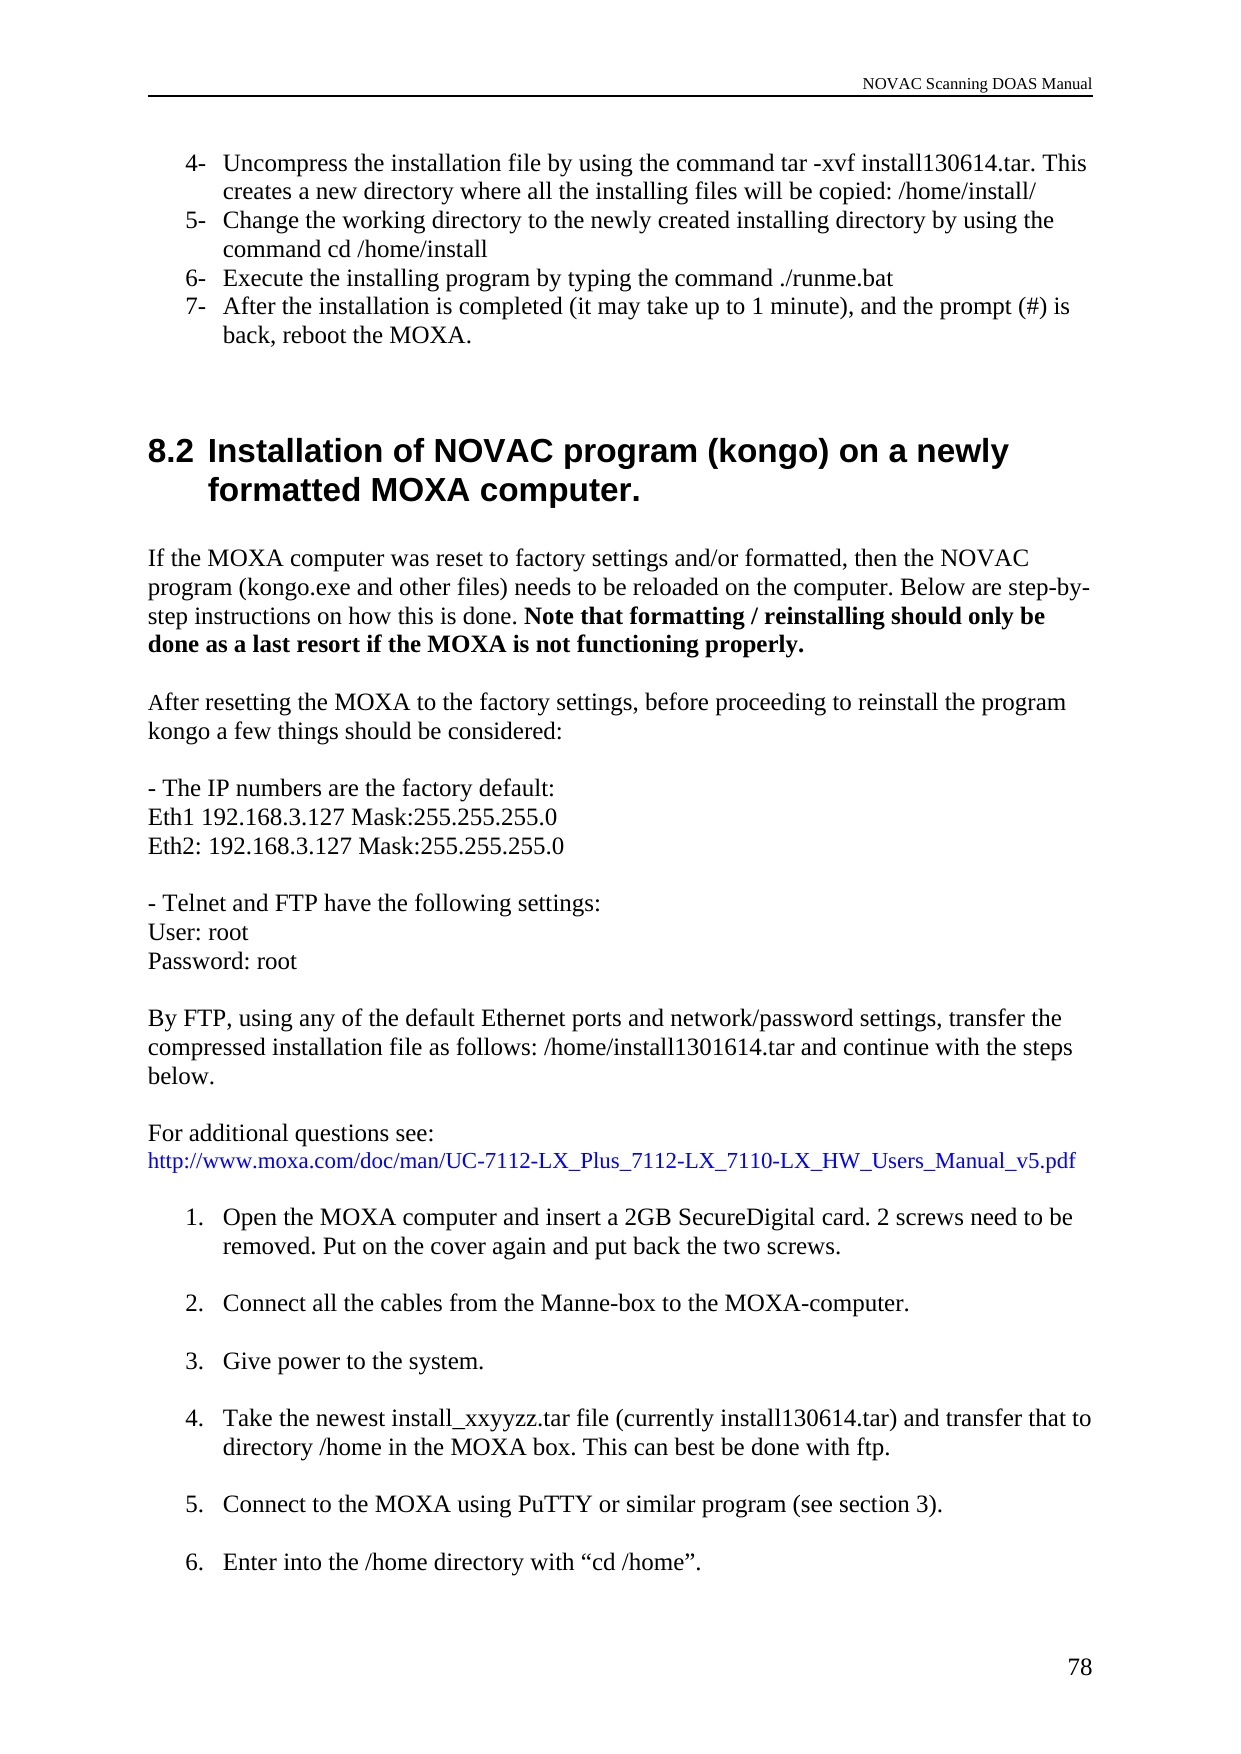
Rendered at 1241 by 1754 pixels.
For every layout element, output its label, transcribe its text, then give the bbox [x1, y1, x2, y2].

list Enter into the /home directory with “cd /home”. [185, 1547, 1093, 1576]
list After the installation is completed (it may take up to 1 minute), and the prompt (#) is back, reboot the MOXA. [185, 291, 1093, 349]
list Connect all the cables from the Manne-box to the MOXA-computer. [185, 1288, 1093, 1317]
text By FTP, using any of the default Ethernet ports and network/password settings, transfer the [148, 1003, 1093, 1032]
text User: root [148, 917, 1093, 946]
text Eth1 192.168.3.127 Mask:255.255.255.0 [148, 802, 1093, 831]
text After resetting the MOXA to the factory settings, before proceeding to reinstall the program kongo a few things should be considered: [148, 687, 1093, 744]
text Eth2: 192.168.3.127 Mask:255.255.255.0 [148, 831, 1093, 859]
text If the MOXA computer was reset to factory settings and/or formatted, then the NOVAC program (kongo.exe and other files) needs to be reloaded on the computer. Below are step-by-step instructions on how this is done. Note that formatting / reinstalling should only be done as a last resort if the MOXA is not functioning properly. [148, 543, 1093, 658]
text - The IP numbers are the factory default: [148, 773, 1093, 802]
text - Telnet and FTP have the following settings: [148, 888, 1093, 917]
list Take the newest install_xxyyzz.tar file (currently install130614.tar) and transfer that to directory /home in the MOXA box. This can best be done with ftp. [185, 1403, 1093, 1461]
text For additional questions see: [148, 1118, 1093, 1147]
subtitle Installation of NOVAC program (kongo) on a newly formatted MOXA computer. [148, 431, 1093, 508]
text compressed installation file as follows: /home/install1301614.tar and continue with the steps below. [148, 1032, 1093, 1089]
list Uncompress the installation file by using the command tar -xvf install130614.tar. This creates a new directory where all the installing files will be copied: /home/install/ [185, 148, 1093, 205]
list Change the working directory to the newly created installing directory by using the command cd /home/install [185, 205, 1093, 263]
text Password: root [148, 946, 1093, 974]
list Execute the installing program by typing the command ./runme.bat [185, 263, 1093, 291]
list Open the MOXA computer and insert a 2GB SecureDigital card. 2 screws need to be removed. Put on the cover again and put back the two screws. [185, 1202, 1093, 1259]
text http://www.moxa.com/doc/man/UC-7112-LX_Plus_7112-LX_7110-LX_HW_Users_Manual_v5.pdf [148, 1147, 1093, 1173]
list Connect to the MOXA using PuTTY or similar program (see section 3). [185, 1489, 1093, 1518]
list Give power to the system. [185, 1346, 1093, 1374]
